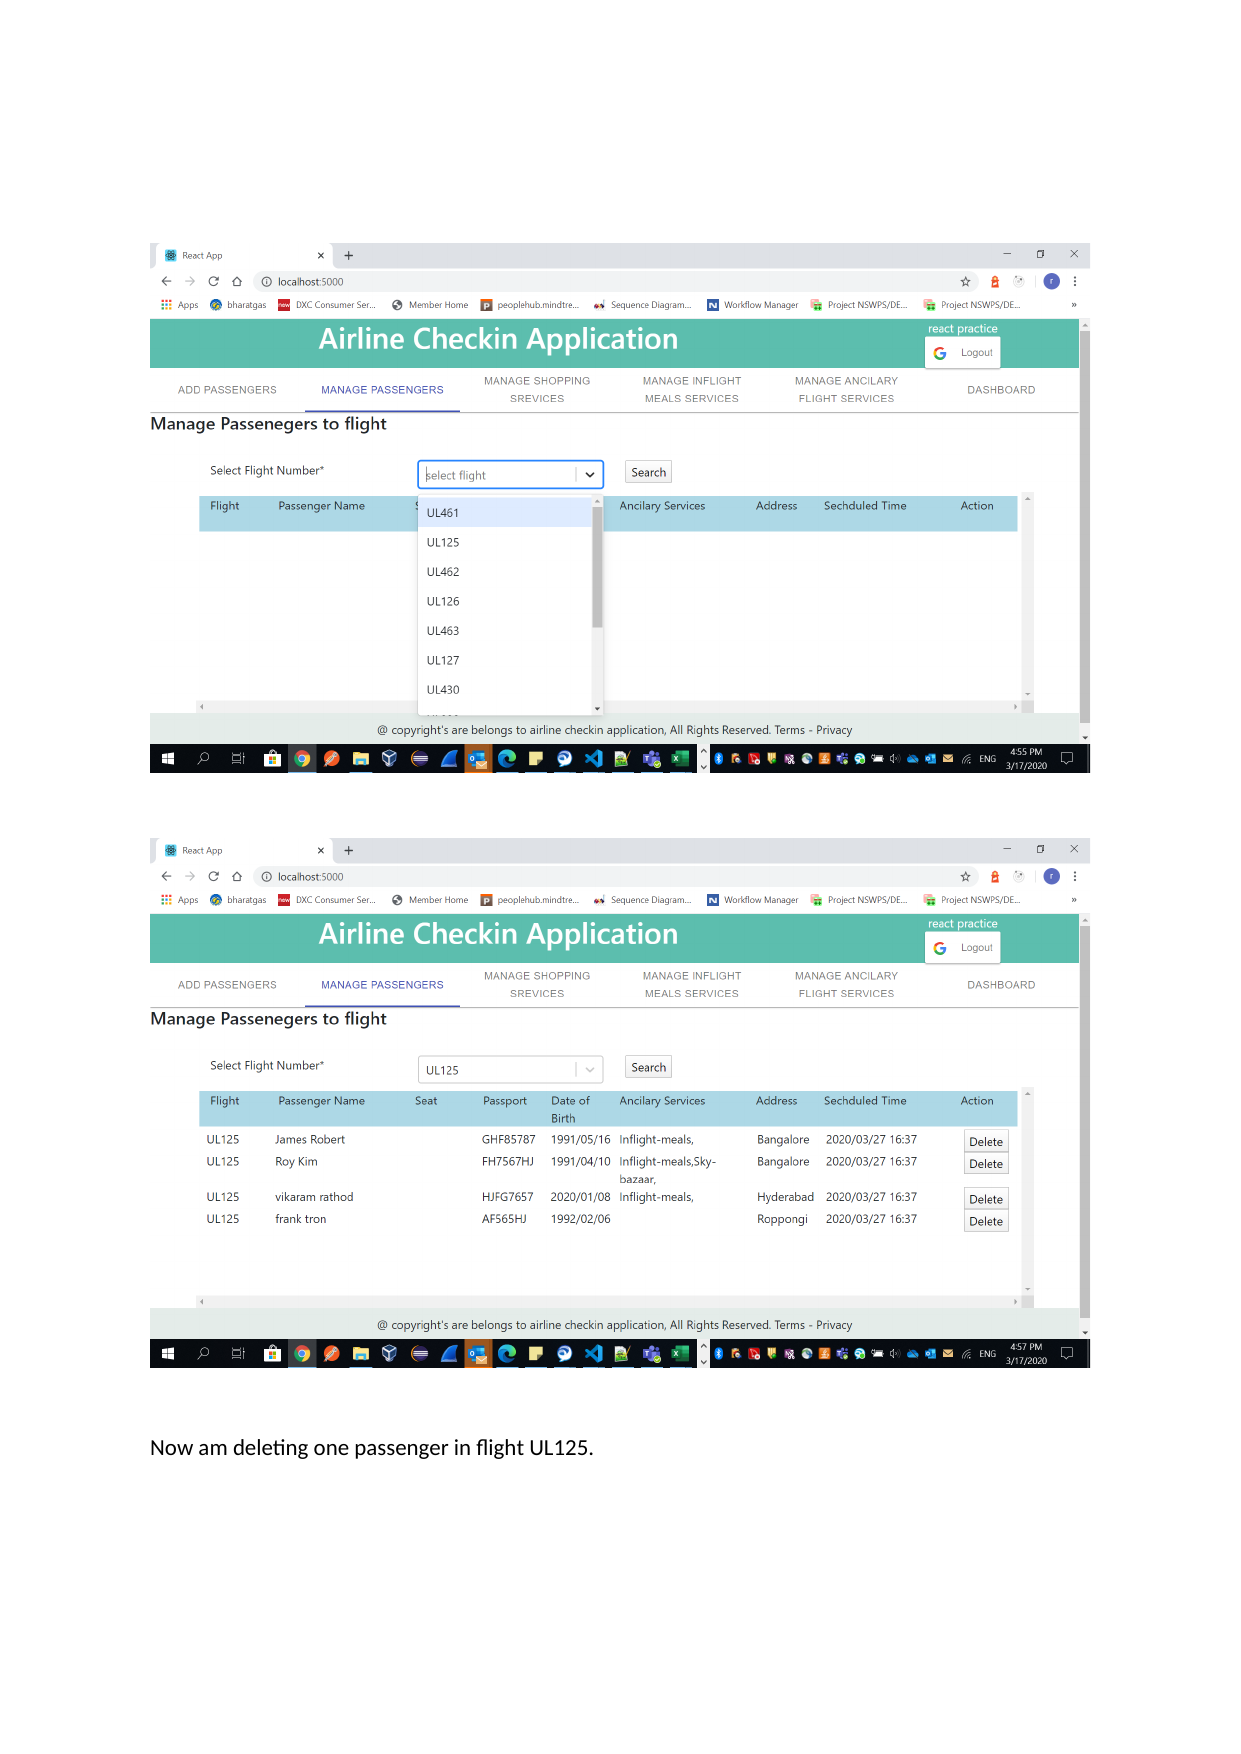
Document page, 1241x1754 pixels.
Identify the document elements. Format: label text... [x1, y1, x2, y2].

picture [150, 838, 1091, 1368]
text Now am deleting one passenger in flight UL125. [150, 1433, 1090, 1461]
picture [150, 243, 1091, 773]
